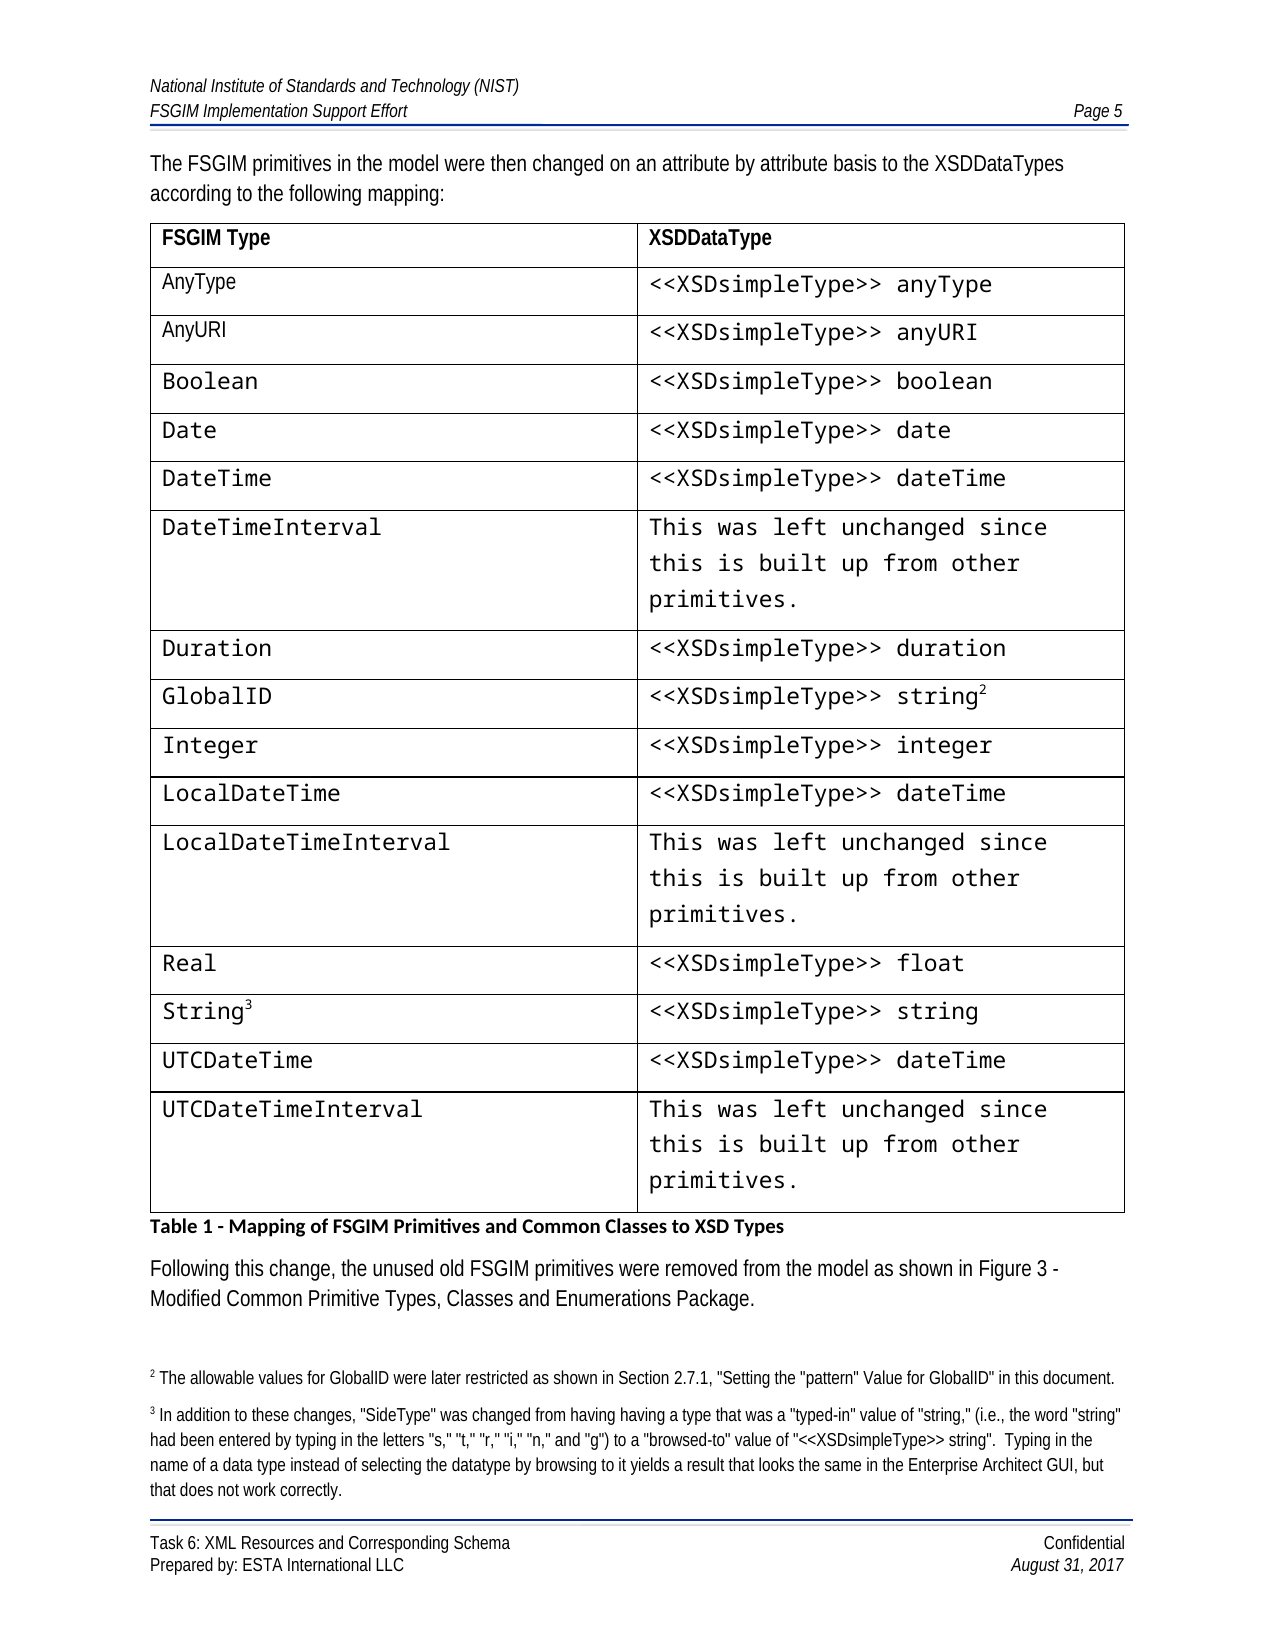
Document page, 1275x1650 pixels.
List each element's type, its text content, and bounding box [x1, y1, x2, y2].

table_cell This was left unchanged since this is built up from other primitives. [638, 1093, 1124, 1212]
table_cell <<XSDsimpleType>> integer [638, 729, 1124, 776]
table_cell <<XSDsimpleType>> anyType [638, 268, 1124, 315]
table_cell AnyURI [151, 316, 637, 364]
text The FSGIM primitives in the model were then changed on an attribute by attribute basis to the XSDDataTypes according to the following mapping: [150, 150, 1125, 207]
table_cell LocalDateTime [151, 778, 637, 825]
table_cell <<XSDsimpleType>> string [638, 680, 1124, 728]
text Following this change, the unused old FSGIM primitives were removed from the model as shown in Figure 3 - Modified Common Primitive Types, Classes and Enumerations Package. [150, 1255, 1125, 1311]
table_cell String [151, 995, 637, 1043]
table_cell DateTimeInterval [151, 511, 637, 630]
table_cell <<XSDsimpleType>> anyURI [638, 316, 1124, 364]
table_cell AnyType [151, 268, 637, 315]
table_header FSGIM Type [151, 224, 637, 267]
table_cell <<XSDsimpleType>> date [638, 414, 1124, 461]
table_cell <<XSDsimpleType>> duration [638, 631, 1124, 679]
table_cell <<XSDsimpleType>> dateTime [638, 778, 1124, 825]
table_cell This was left unchanged since this is built up from other primitives. [638, 511, 1124, 630]
table_header XSDDataType [638, 224, 1124, 267]
table_cell <<XSDsimpleType>> float [638, 947, 1124, 994]
table_cell <<XSDsimpleType>> string [638, 995, 1124, 1043]
table_cell Boolean [151, 365, 637, 413]
table_cell GlobalID [151, 680, 637, 728]
table_cell UTCDateTimeInterval [151, 1093, 637, 1212]
table_cell <<XSDsimpleType>> dateTime [638, 1044, 1124, 1091]
table_cell Real [151, 947, 637, 994]
table_cell UTCDateTime [151, 1044, 637, 1091]
table_cell <<XSDsimpleType>> dateTime [638, 462, 1124, 510]
table_cell Date [151, 414, 637, 461]
table_cell LocalDateTimeInterval [151, 826, 637, 946]
table_cell Integer [151, 729, 637, 776]
table_cell Duration [151, 631, 637, 679]
table_cell This was left unchanged since this is built up from other primitives. [638, 826, 1124, 946]
table_cell <<XSDsimpleType>> boolean [638, 365, 1124, 413]
table_cell DateTime [151, 462, 637, 510]
